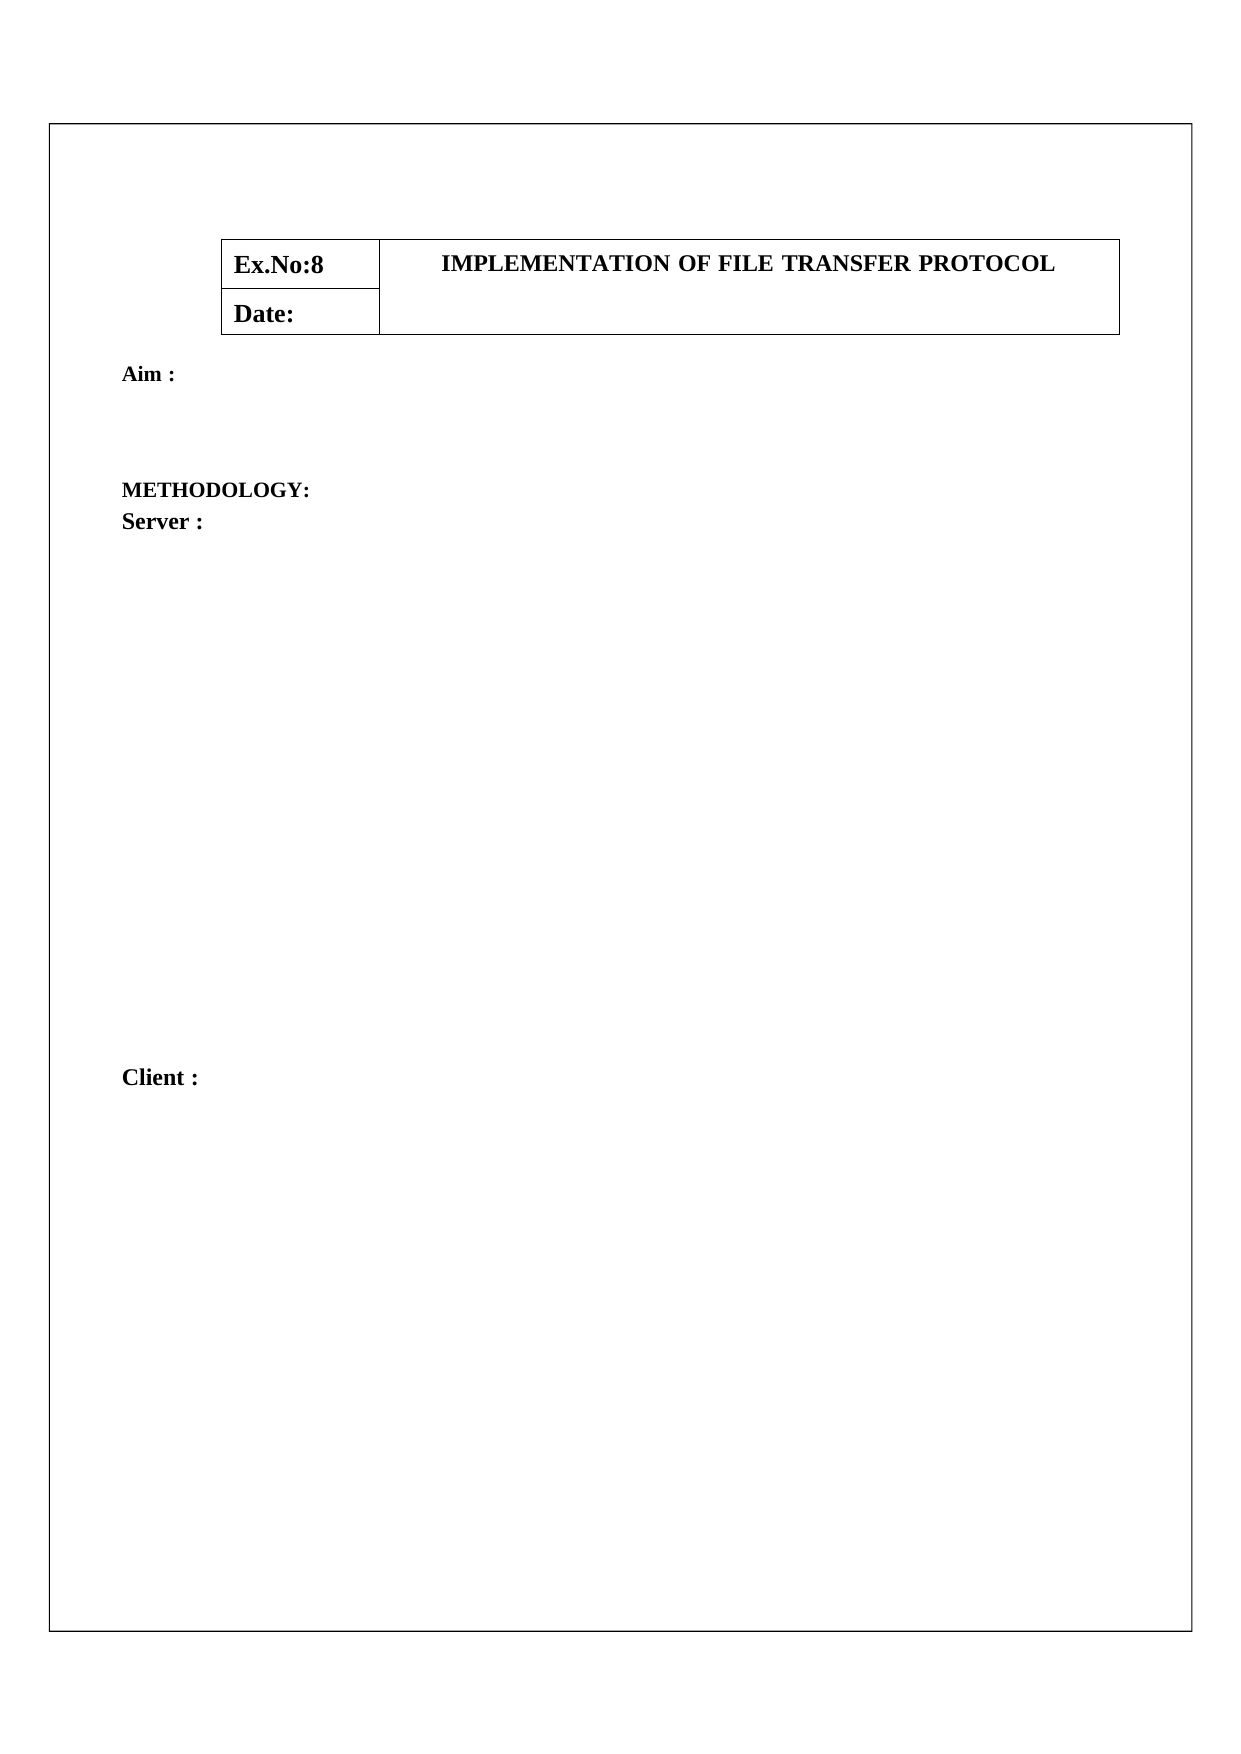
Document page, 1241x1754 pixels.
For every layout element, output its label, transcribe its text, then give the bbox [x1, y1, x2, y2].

text Aim : [122, 361, 1194, 386]
table_header Ex.No:8 [222, 240, 379, 287]
text Server : [122, 507, 1194, 534]
table_header IMPLEMENTATION OF FILE TRANSFER PROTOCOL [380, 240, 1119, 334]
table_cell Date: [222, 289, 379, 334]
text Client : [122, 1063, 1194, 1090]
text METHODOLOGY: [122, 477, 1194, 503]
